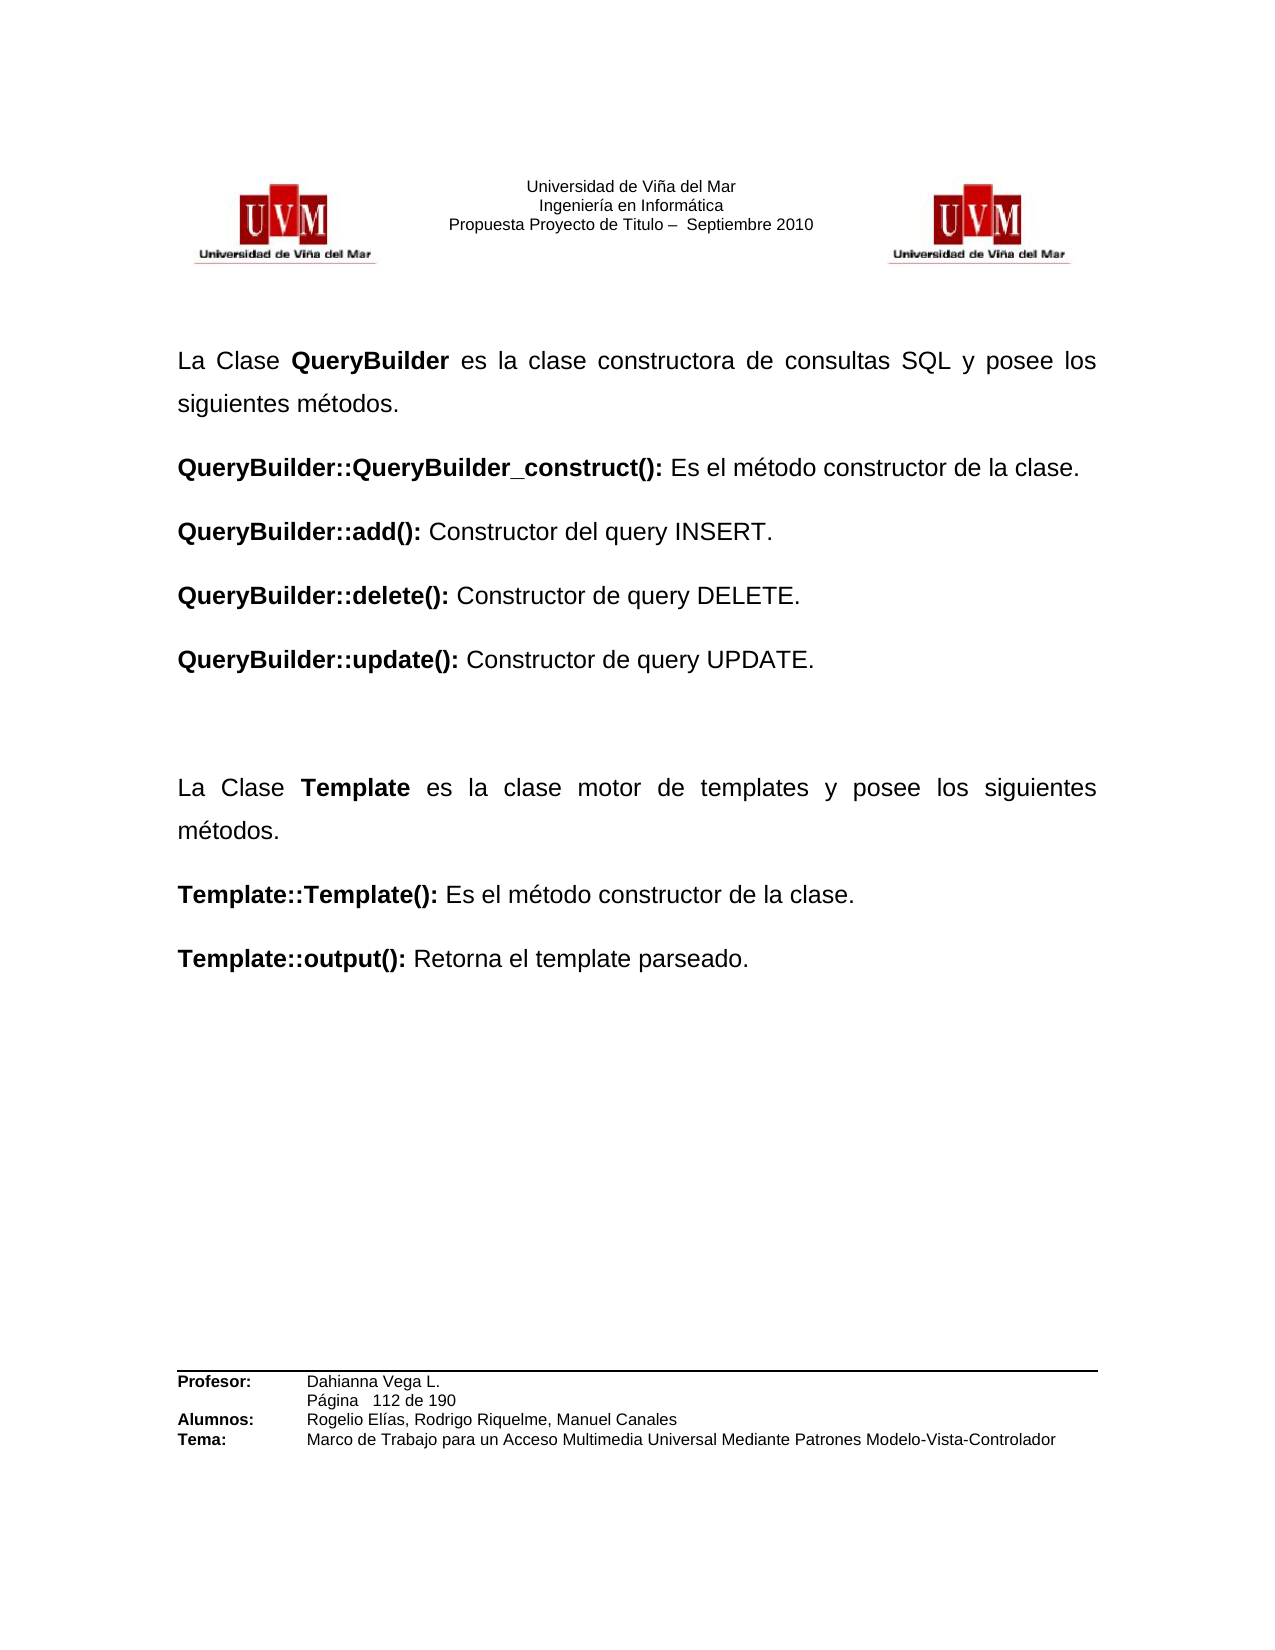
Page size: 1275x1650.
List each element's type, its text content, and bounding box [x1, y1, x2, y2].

picture [177, 176, 390, 267]
text QueryBuilder::QueryBuilder_construct(): Es el método constructor de la clase. [177, 453, 1098, 482]
text Template::Template(): Es el método constructor de la clase. [177, 880, 1098, 909]
picture [871, 176, 1084, 267]
text QueryBuilder::delete(): Constructor de query DELETE. [177, 581, 1098, 610]
text La Clase Template es la clase motor de templates y posee los siguientes métodos. [177, 773, 1098, 845]
text QueryBuilder::add(): Constructor del query INSERT. [177, 517, 1098, 546]
text QueryBuilder::update(): Constructor de query UPDATE. [177, 645, 1098, 674]
text La Clase QueryBuilder es la clase constructora de consultas SQL y posee los siguientes métodos. [177, 346, 1098, 418]
text Template::output(): Retorna el template parseado. [177, 944, 1098, 973]
